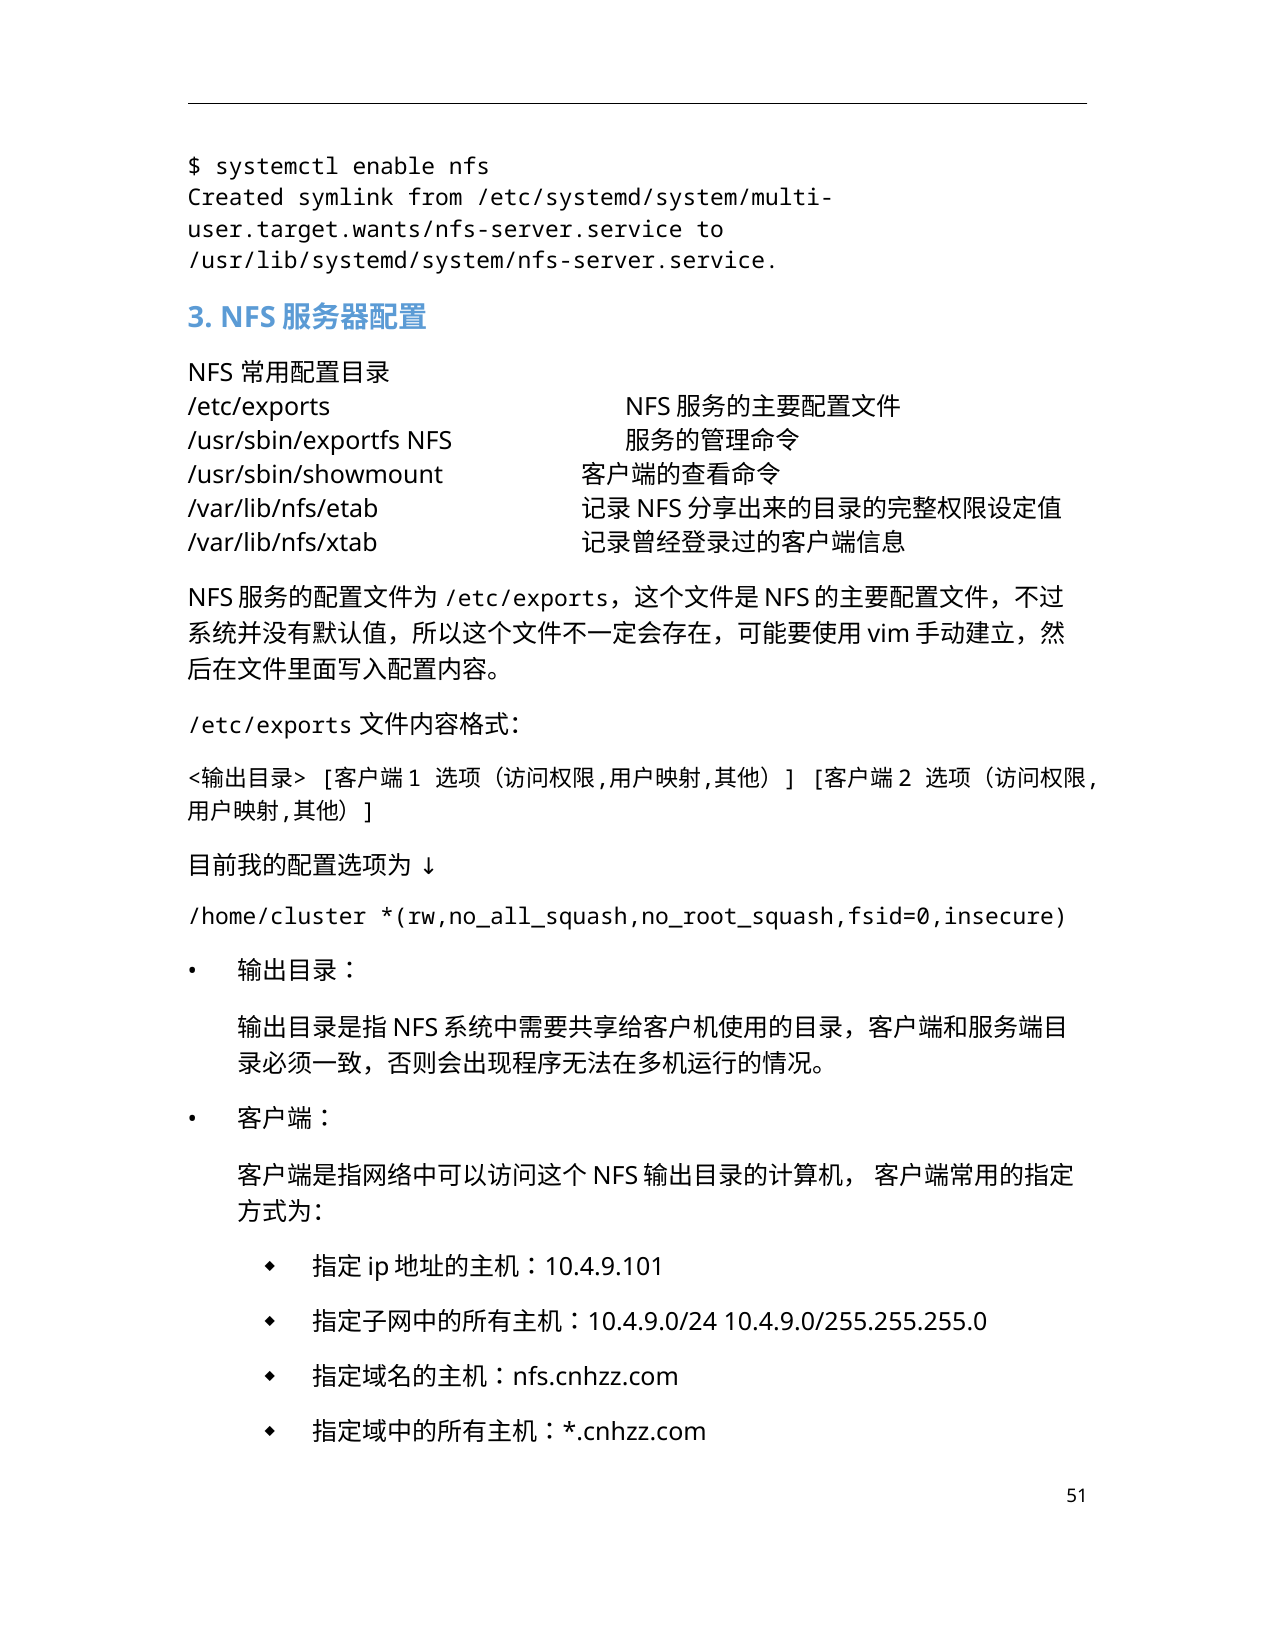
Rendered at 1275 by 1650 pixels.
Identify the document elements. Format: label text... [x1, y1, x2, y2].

list 指定域中的所有主机：*.cnhzz.com [262, 1413, 1087, 1447]
list 客户端： [187, 1101, 1087, 1134]
text /home/cluster *(rw,no_all_squash,no_root_squash,fsid=0,insecure) [187, 900, 1087, 931]
list 指定域名的主机：nfs.cnhzz.com [262, 1358, 1087, 1393]
list 指定ip地址的主机：10.4.9.101 [262, 1249, 1087, 1283]
list 指定子网中的所有主机：10.4.9.0/24 10.4.9.0/255.255.255.0 [262, 1304, 1087, 1338]
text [187, 150, 1087, 275]
text NFS 常用配置目录 /etc/exports NFS服务的主要配置文件 /usr/sbin/exportfs NFS 服务的管理命令 /usr/sbin/showmount 客户端的查看命令 /var/lib/nfs/etab 记录NFS分享出来的目录的完整权限设定值 /var/lib/nfs/xtab 记录曾经登录过的客户端信息 [187, 354, 1087, 559]
list 输出目录： [187, 952, 1087, 986]
text <输出目录> [客户端1 选项（访问权限,用户映射,其他）] [客户端2 选项（访问权限,用户映射,其他）] [187, 760, 1087, 827]
list 客户端是指网络中可以访问这个NFS输出目录的计算机， 客户端常用的指定方式为： [187, 1155, 1087, 1228]
text 目前我的配置选项为 ↓ [187, 847, 1087, 881]
list 输出目录是指NFS系统中需要共享给客户机使用的目录，客户端和服务端目录必须一致，否则会出现程序无法在多机运行的情况。 [187, 1007, 1087, 1080]
text NFS服务的配置文件为 /etc/exports，这个文件是NFS的主要配置文件，不过系统并没有默认值，所以这个文件不一定会存在，可能要使用vim手动建立，然后在文件里面写入配置内容。 [187, 577, 1087, 686]
text /etc/exports 文件内容格式： [187, 705, 1087, 741]
subtitle 3. NFS服务器配置 [187, 296, 1087, 336]
